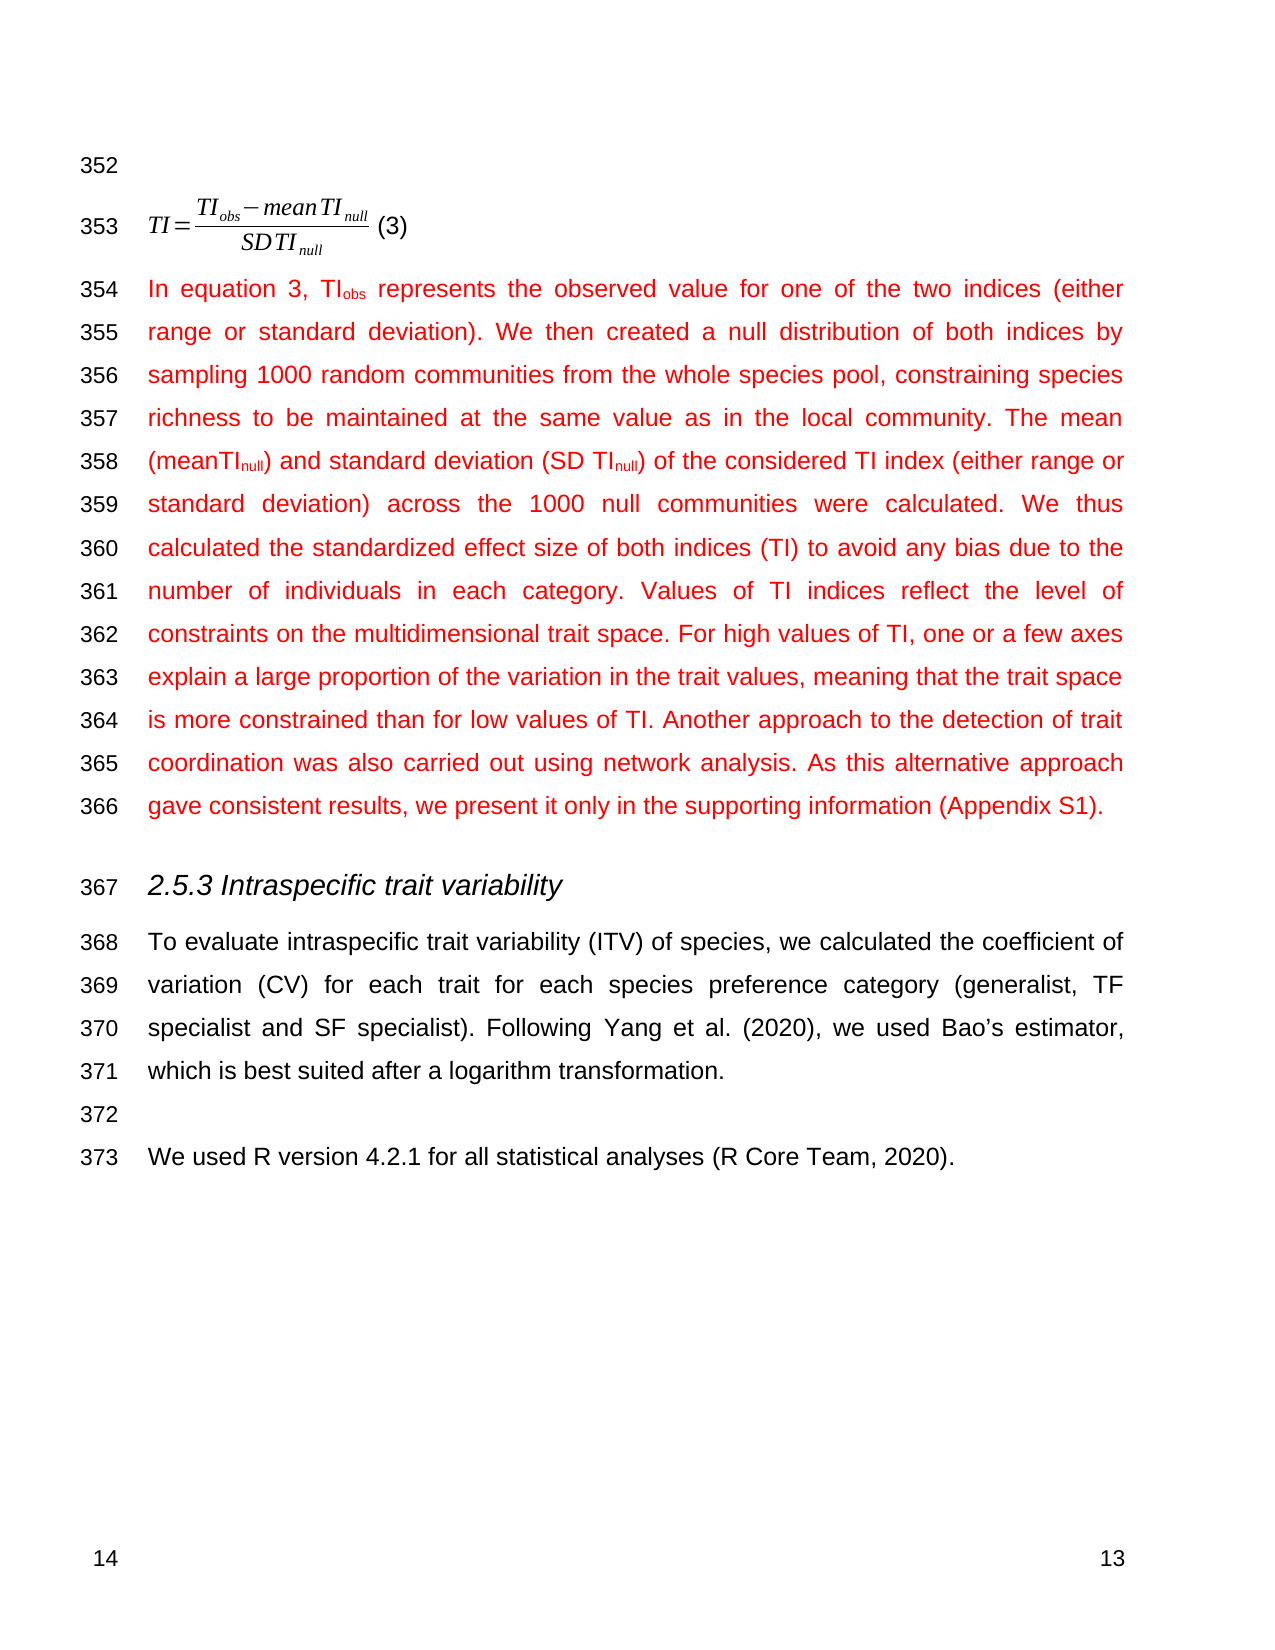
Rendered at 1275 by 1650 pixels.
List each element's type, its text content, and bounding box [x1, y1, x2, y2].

text In equation 3, TIobs represents the observed value for one of the two indices (either range or standard deviation). We then created a null distribution of both indices by sampling 1000 random communities from the whole species pool, constraining species richness to be maintained at the same value as in the local community. The mean (meanTInull) and standard deviation (SD TInull) of the considered TI index (either range or standard deviation) across the 1000 null communities were calculated. We thus calculated the standardized effect size of both indices (TI) to avoid any bias due to the number of individuals in each category. Values of TI indices reflect the level of constraints on the multidimensional trait space. For high values of TI, one or a few axes explain a large proportion of the variation in the trait values, meaning that the trait space is more constrained than for low values of TI. Another approach to the detection of trait coordination was also carried out using network analysis. As this alternative approach gave consistent results, we present it only in the supporting information (Appendix S1). [148, 274, 1125, 820]
subtitle 2.5.3 Intraspecific trait variability [148, 868, 1125, 901]
text (3) [148, 193, 1125, 259]
text We used R version 4.2.1 for all statistical analyses (R Core Team, 2020). [148, 1142, 1125, 1171]
text To evaluate intraspecific trait variability (ITV) of species, we calculated the coefficient of variation (CV) for each trait for each species preference category (generalist, TF specialist and SF specialist). Following Yang et al. (2020), we used Bao’s estimator, which is best suited after a logarithm transformation. [148, 926, 1125, 1084]
